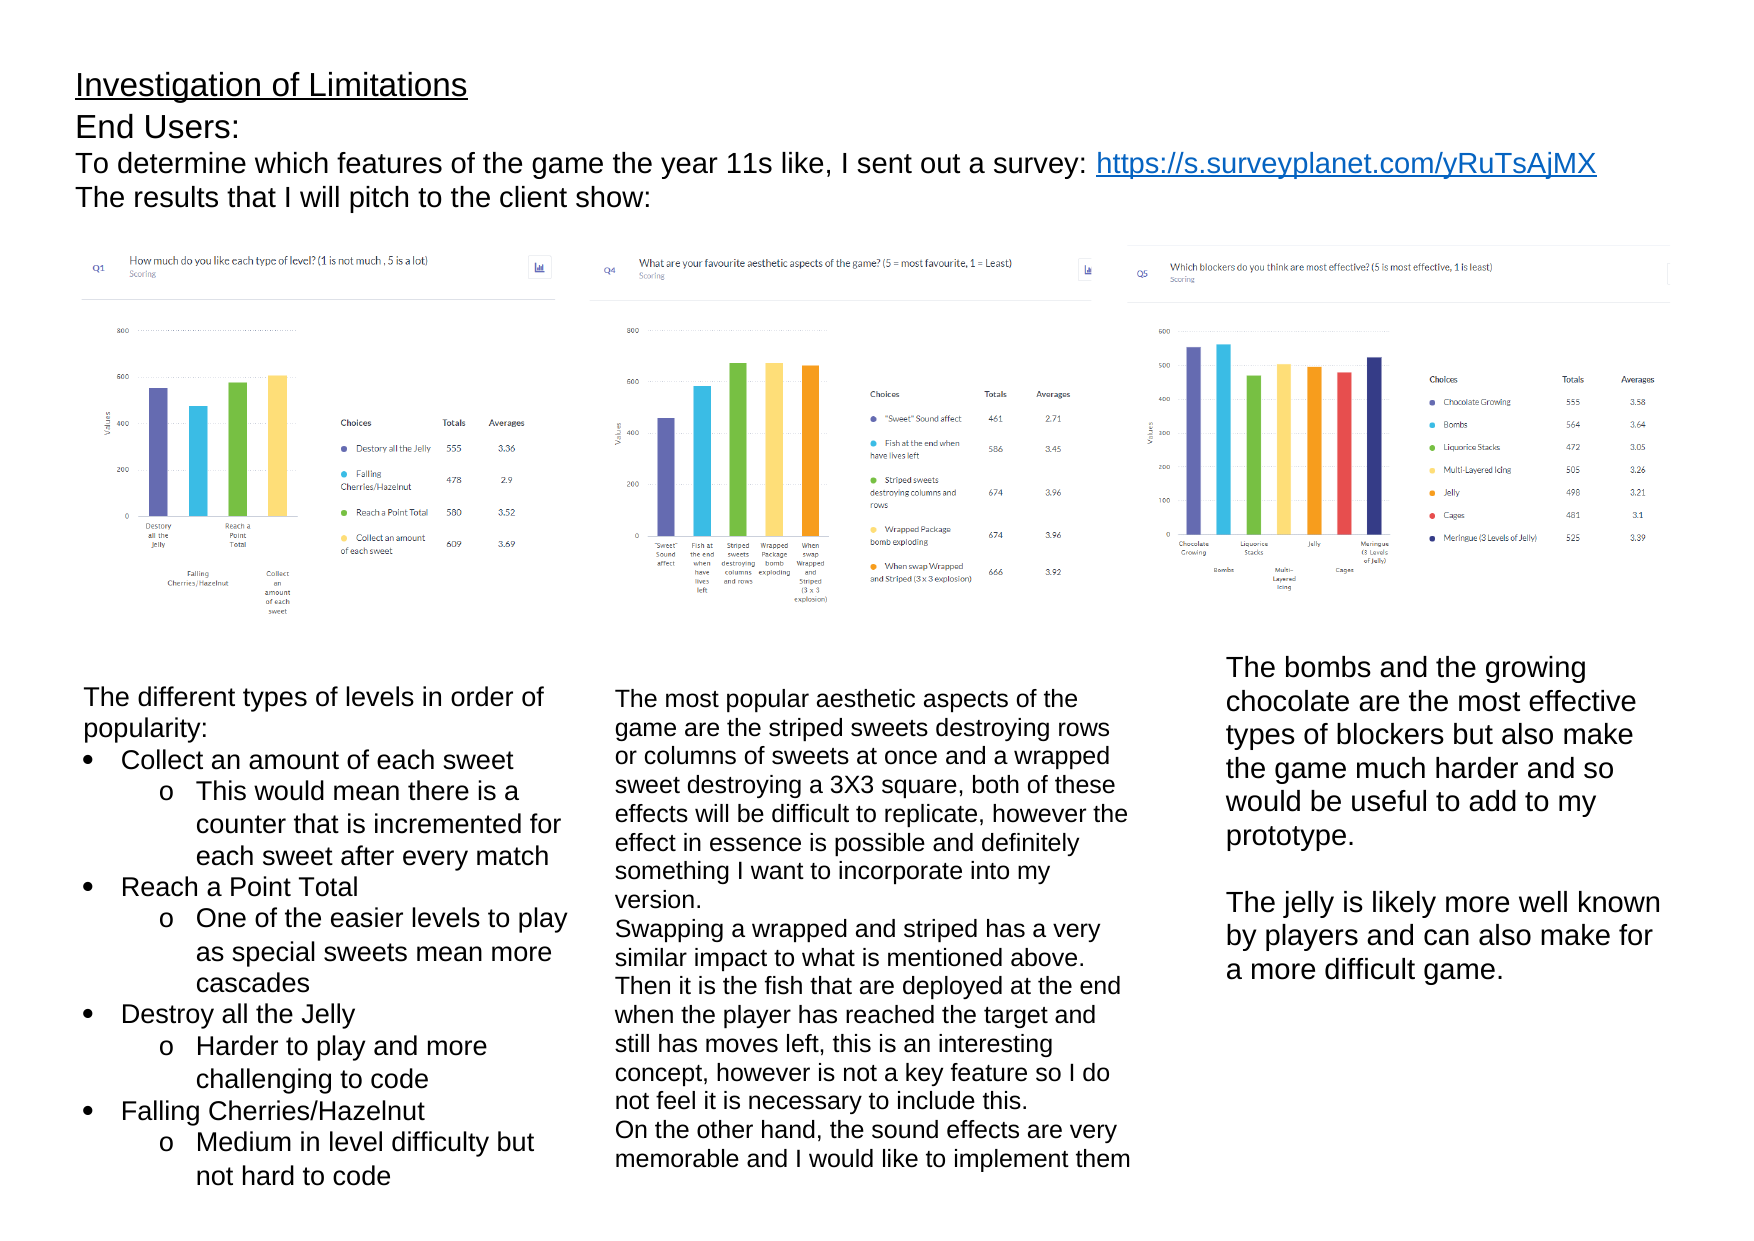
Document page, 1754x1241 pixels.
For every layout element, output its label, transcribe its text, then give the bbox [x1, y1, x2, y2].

subtitle End Users: [75, 108, 1679, 146]
subtitle Investigation of Limitations [75, 65, 1679, 103]
text To determine which features of the game the year 11s like, I sent out a survey: https://s.surveyplanet.com/yRuTsAjMX [75, 146, 1679, 179]
picture [589, 245, 1092, 625]
text The results that I will pitch to the client show: [75, 179, 1679, 213]
picture [1127, 245, 1671, 600]
picture [81, 247, 555, 637]
